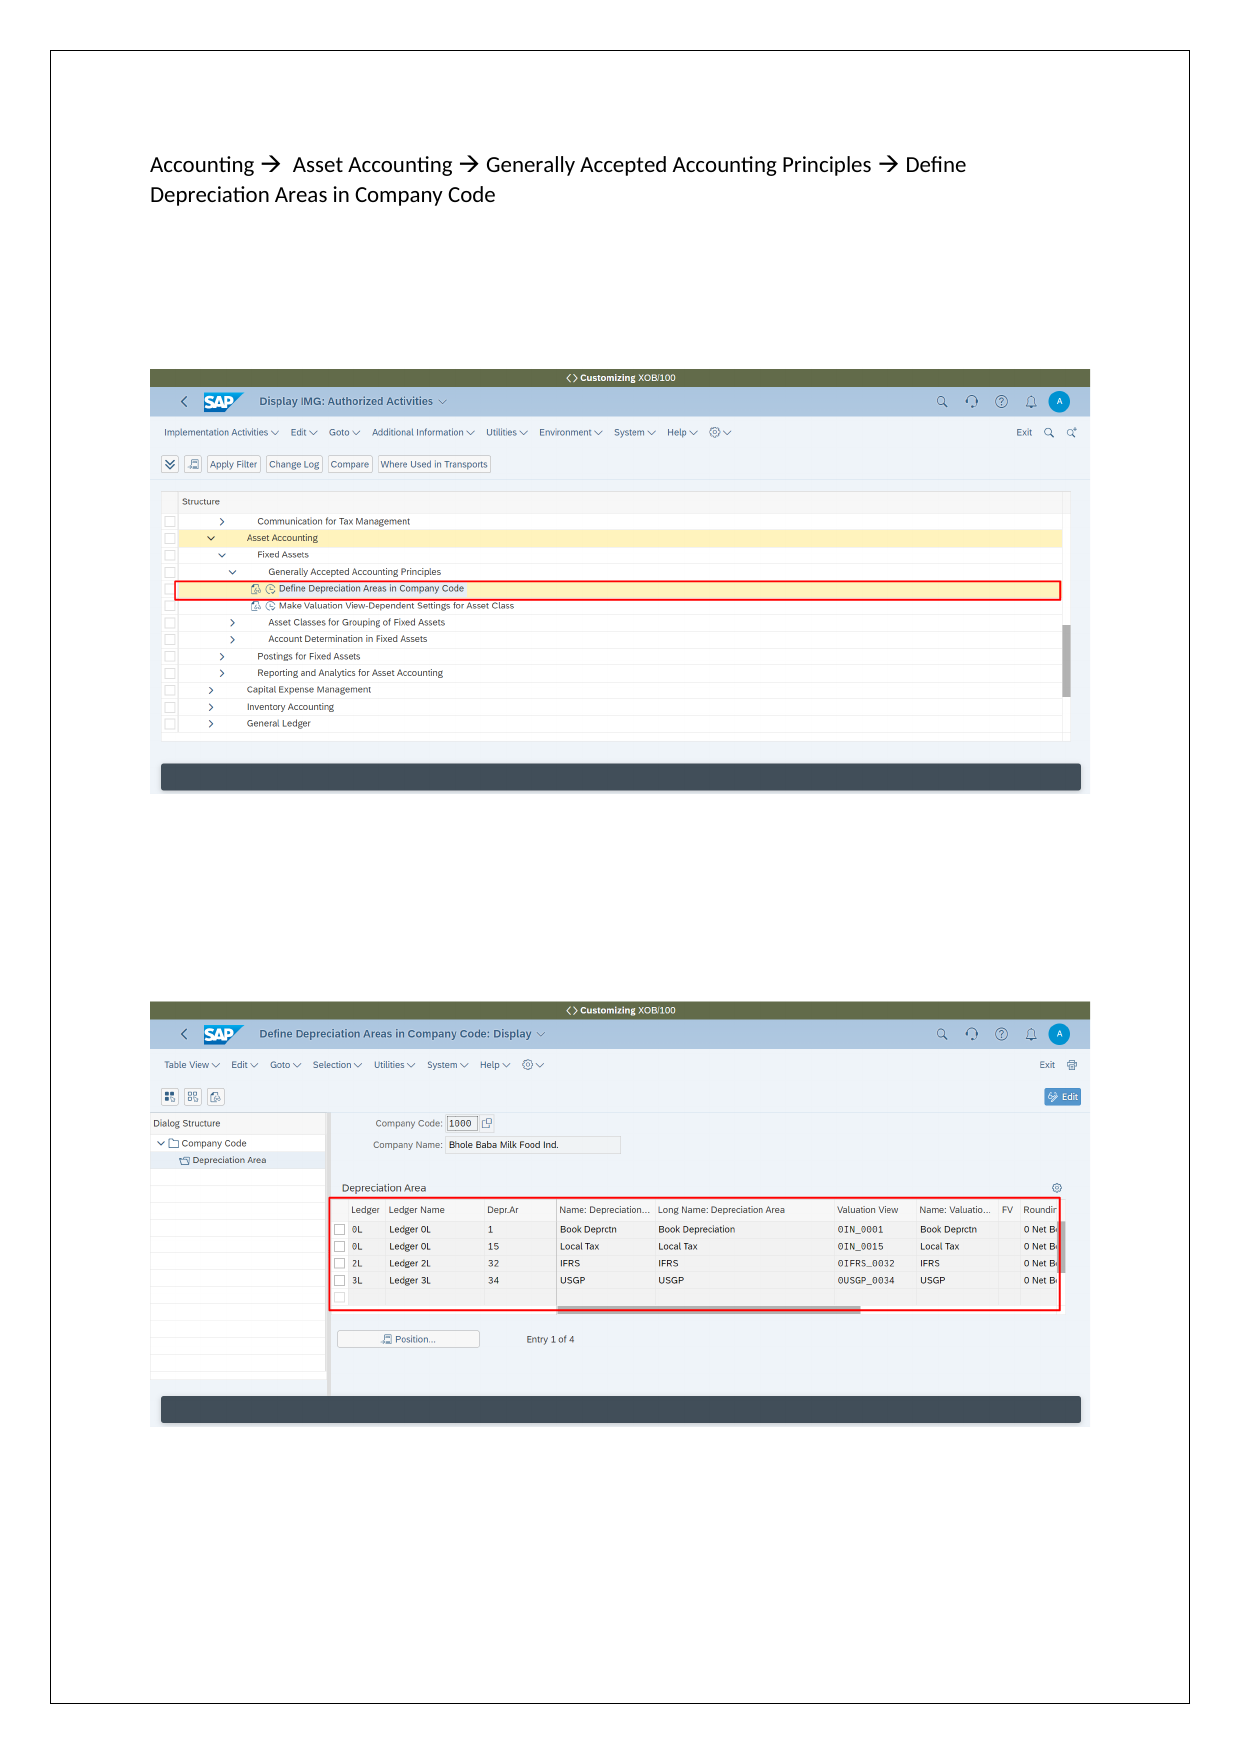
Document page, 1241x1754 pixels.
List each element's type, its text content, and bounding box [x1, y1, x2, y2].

picture [150, 1000, 1091, 1427]
picture [150, 367, 1091, 794]
text Accounting Asset Accounting Generally Accepted Accounting Principles Define Depreciation Areas in Company Code [150, 150, 1090, 208]
